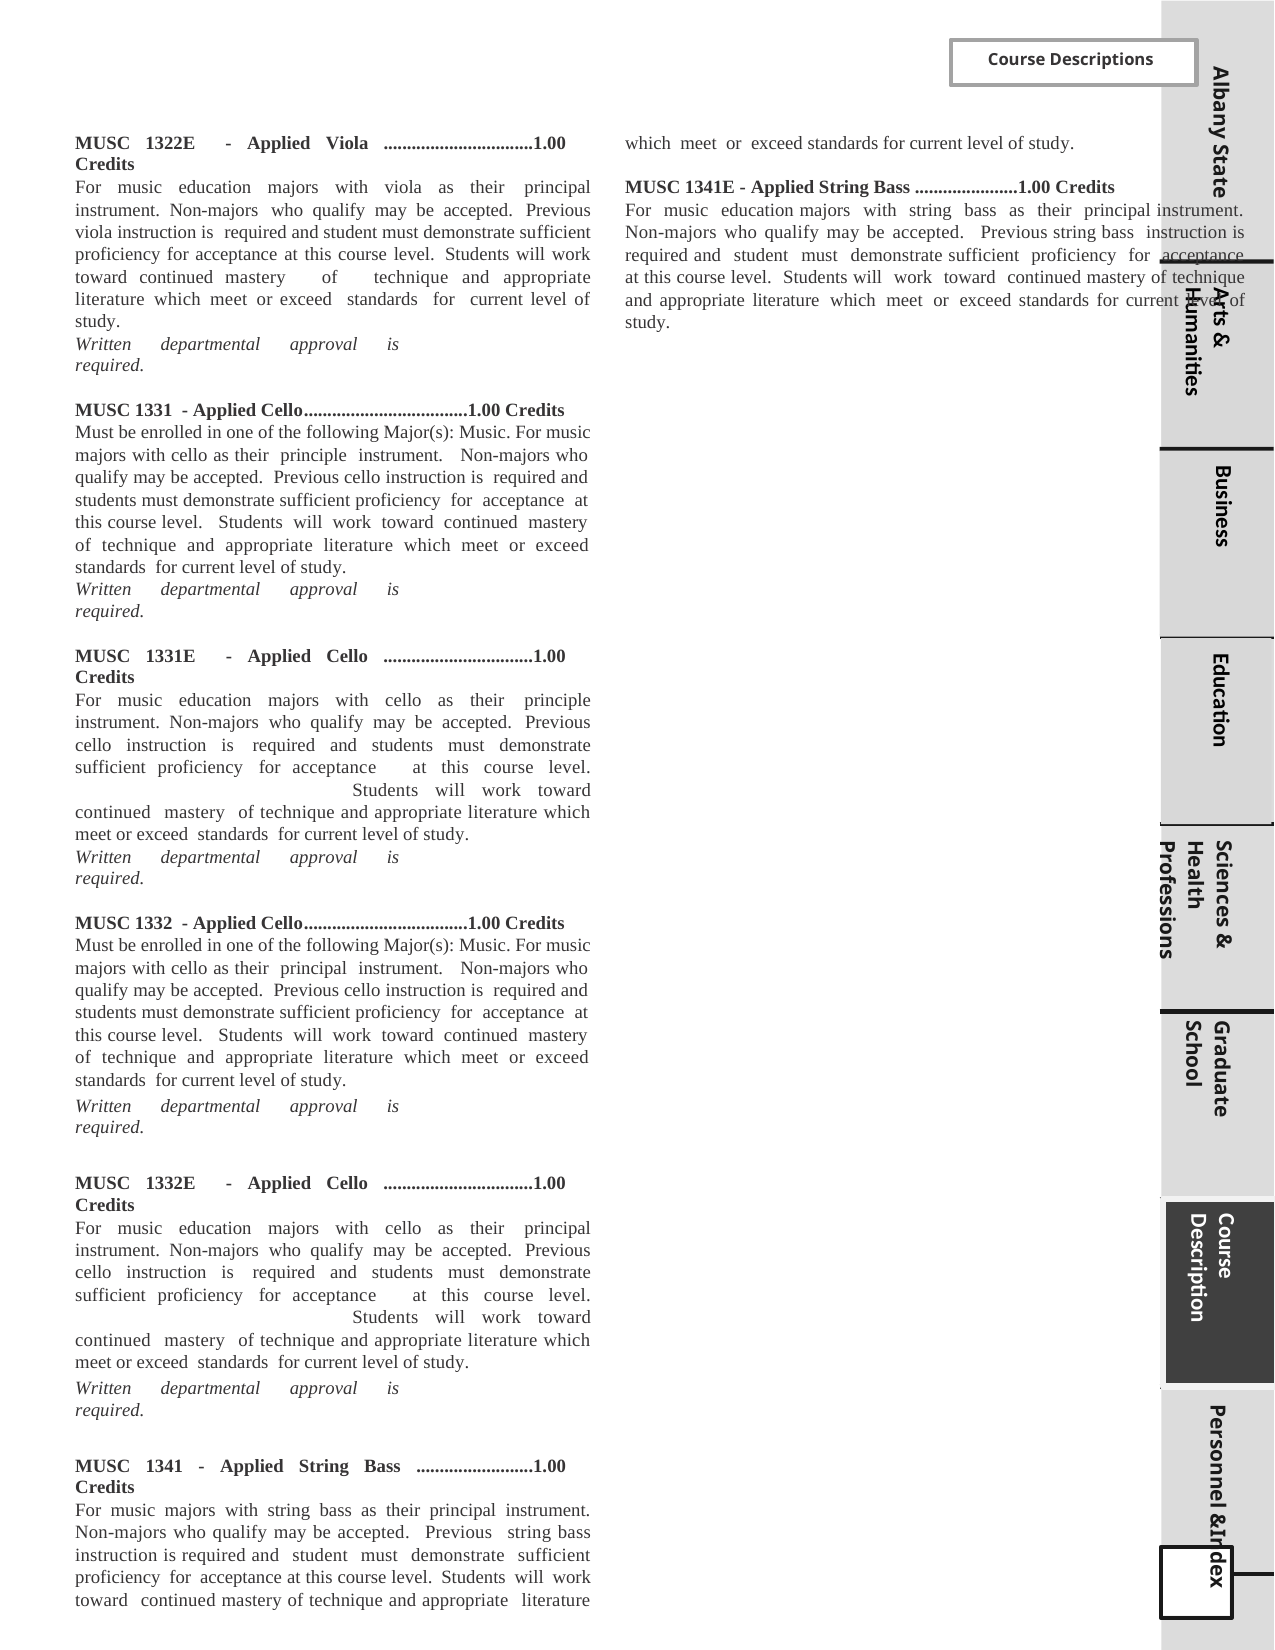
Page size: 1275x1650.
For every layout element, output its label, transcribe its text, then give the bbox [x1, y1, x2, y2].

text For music education majors with string bass as their principal instrument. Non-majors who qualify may be accepted. Previous string bass instruction is required and student must demonstrate sufficient proficiency for acceptance at this course level. Students will work toward continued mastery of technique and appropriate literature which meet or exceed standards for current level of study. [625, 199, 1245, 333]
text MUSC 1322E - Applied Viola ................................1.00 Credits [75, 132, 566, 175]
text Course Descriptions [62, 49, 1154, 70]
text For music education majors with cello as their principal instrument. Non-majors who qualify may be accepted. Previous cello instruction is required and students must demonstrate sufficient proficiency for acceptance at this course level. Students will work toward continued mastery of technique and appropriate literature which meet or exceed standards for current level of study. [75, 1217, 591, 1372]
text Written departmental approval is required. [75, 578, 399, 621]
text MUSC 1331 - Applied Cello...................................1.00 Credits Must be enrolled in one of the following Major(s): Music. For music majors with cello as their principle instrument. Non-majors who qualify may be accepted. Previous cello instruction is required and students must demonstrate sufficient proficiency for acceptance at this course level. Students will work toward continued mastery of technique and appropriate literature which meet or exceed standards for current level of study. [75, 399, 591, 577]
text MUSC 1331E - Applied Cello ................................1.00 Credits [75, 644, 566, 688]
text MUSC 1341E - Applied String Bass ......................1.00 Credits [625, 176, 1220, 198]
text For music majors with string bass as their principal instrument. Non-majors who qualify may be accepted. Previous string bass instruction is required and student must demonstrate sufficient proficiency for acceptance at this course level. Students will work toward continued mastery of technique and appropriate literature which meet or exceed standards for current level of study. [75, 1499, 591, 1610]
text MUSC 1341 - Applied String Bass .........................1.00 Credits [75, 1454, 566, 1498]
text Written departmental approval is required. [75, 333, 399, 376]
text For music education majors with cello as their principle instrument. Non-majors who qualify may be accepted. Previous cello instruction is required and students must demonstrate sufficient proficiency for acceptance at this course level. Students will work toward continued mastery of technique and appropriate literature which meet or exceed standards for current level of study. [75, 689, 591, 845]
text Written departmental approval is required. [75, 1095, 399, 1138]
text Written departmental approval is required. [75, 846, 399, 889]
text For music education majors with viola as their principal instrument. Non-majors who qualify may be accepted. Previous viola instruction is required and student must demonstrate sufficient proficiency for acceptance at this course level. Students will work toward continued mastery of technique and appropriate literature which meet or exceed standards for current level of study. [75, 176, 591, 332]
text MUSC 1332E - Applied Cello ................................1.00 Credits [75, 1172, 566, 1215]
text Written departmental approval is required. [75, 1377, 399, 1420]
text MUSC 1332 - Applied Cello...................................1.00 Credits Must be enrolled in one of the following Major(s): Music. For music majors with cello as their principal instrument. Non-majors who qualify may be accepted. Previous cello instruction is required and students must demonstrate sufficient proficiency for acceptance at this course level. Students will work toward continued mastery of technique and appropriate literature which meet or exceed standards for current level of study. [75, 912, 591, 1090]
